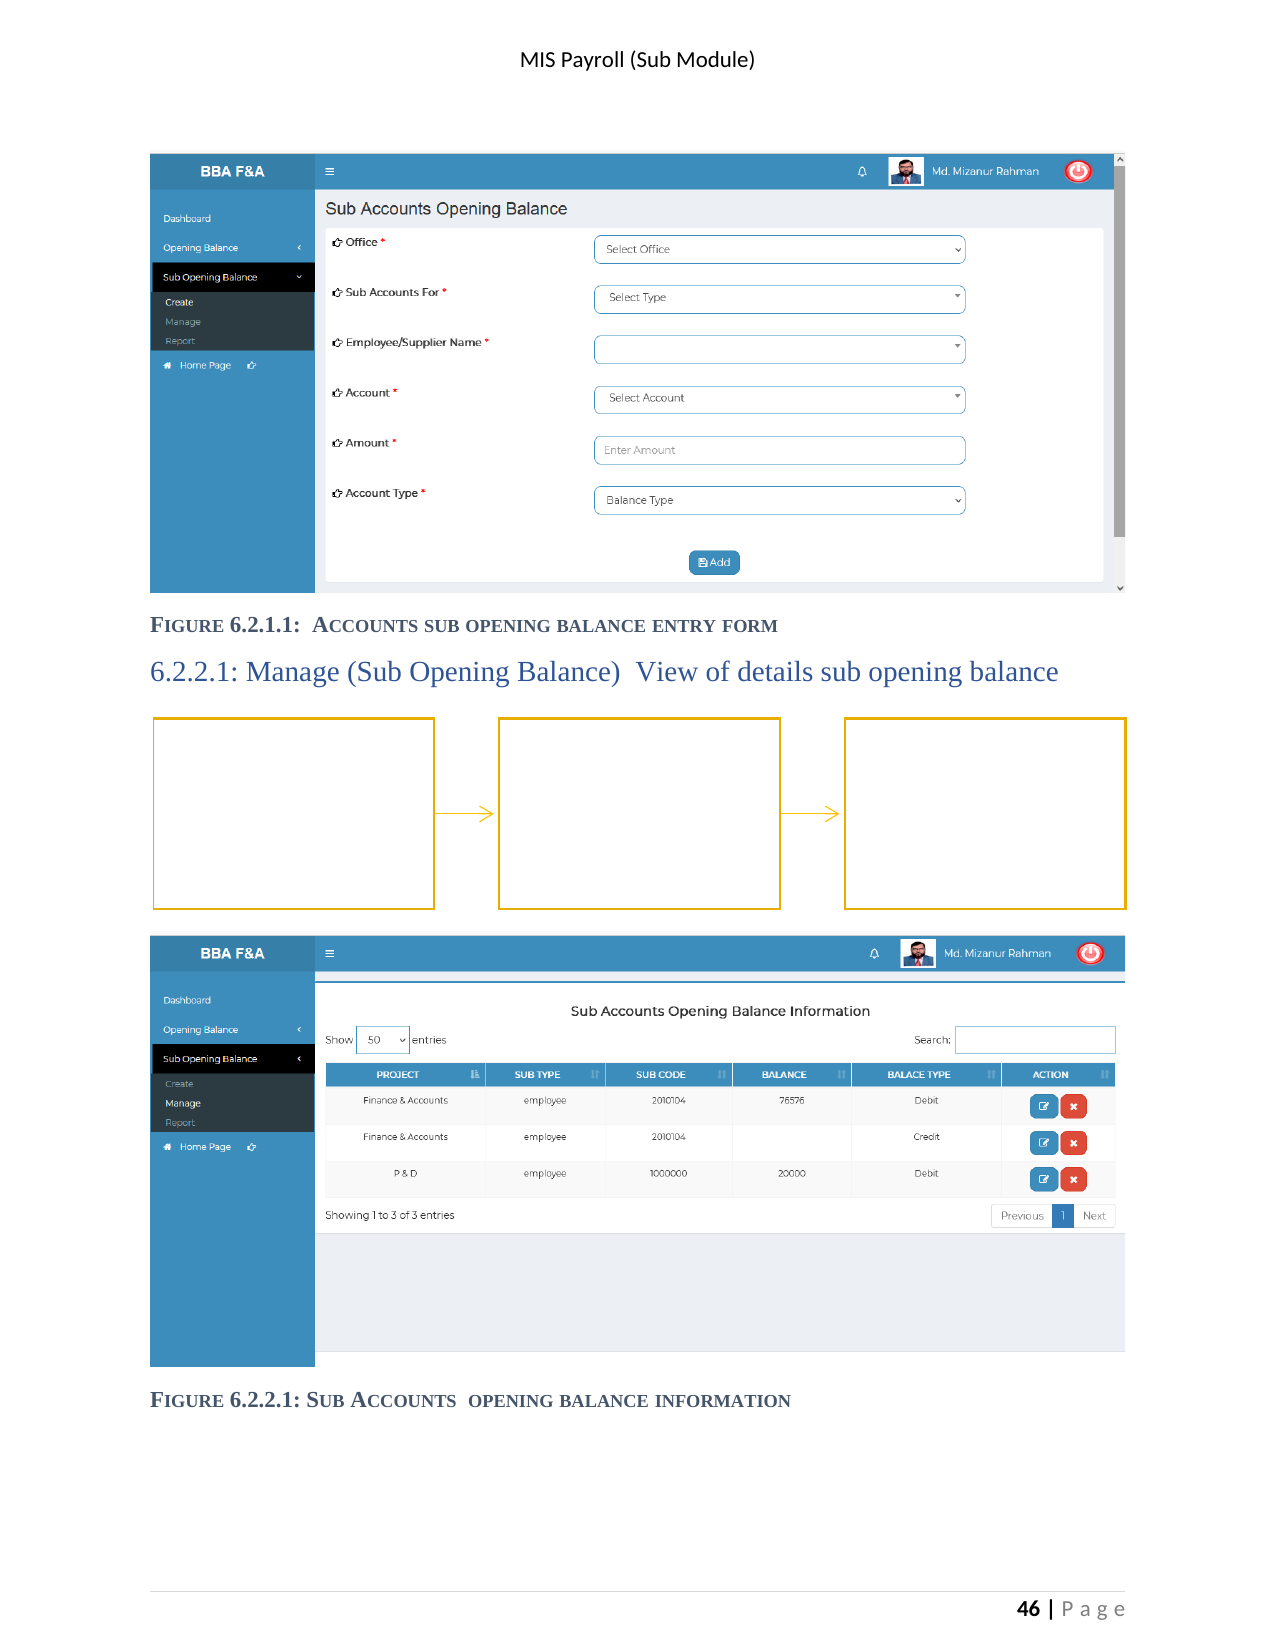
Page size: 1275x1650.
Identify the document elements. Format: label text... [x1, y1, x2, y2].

picture [150, 150, 1125, 593]
text Figure 6.2.2.1: Sub Accounts opening balance information [150, 1386, 1125, 1412]
picture [150, 931, 1125, 1367]
text Figure 6.2.1.1: Accounts sub opening balance entry form [150, 611, 1125, 638]
subtitle 6.2.2.1: Manage (Sub Opening Balance) View of details sub opening balance [150, 654, 1125, 688]
